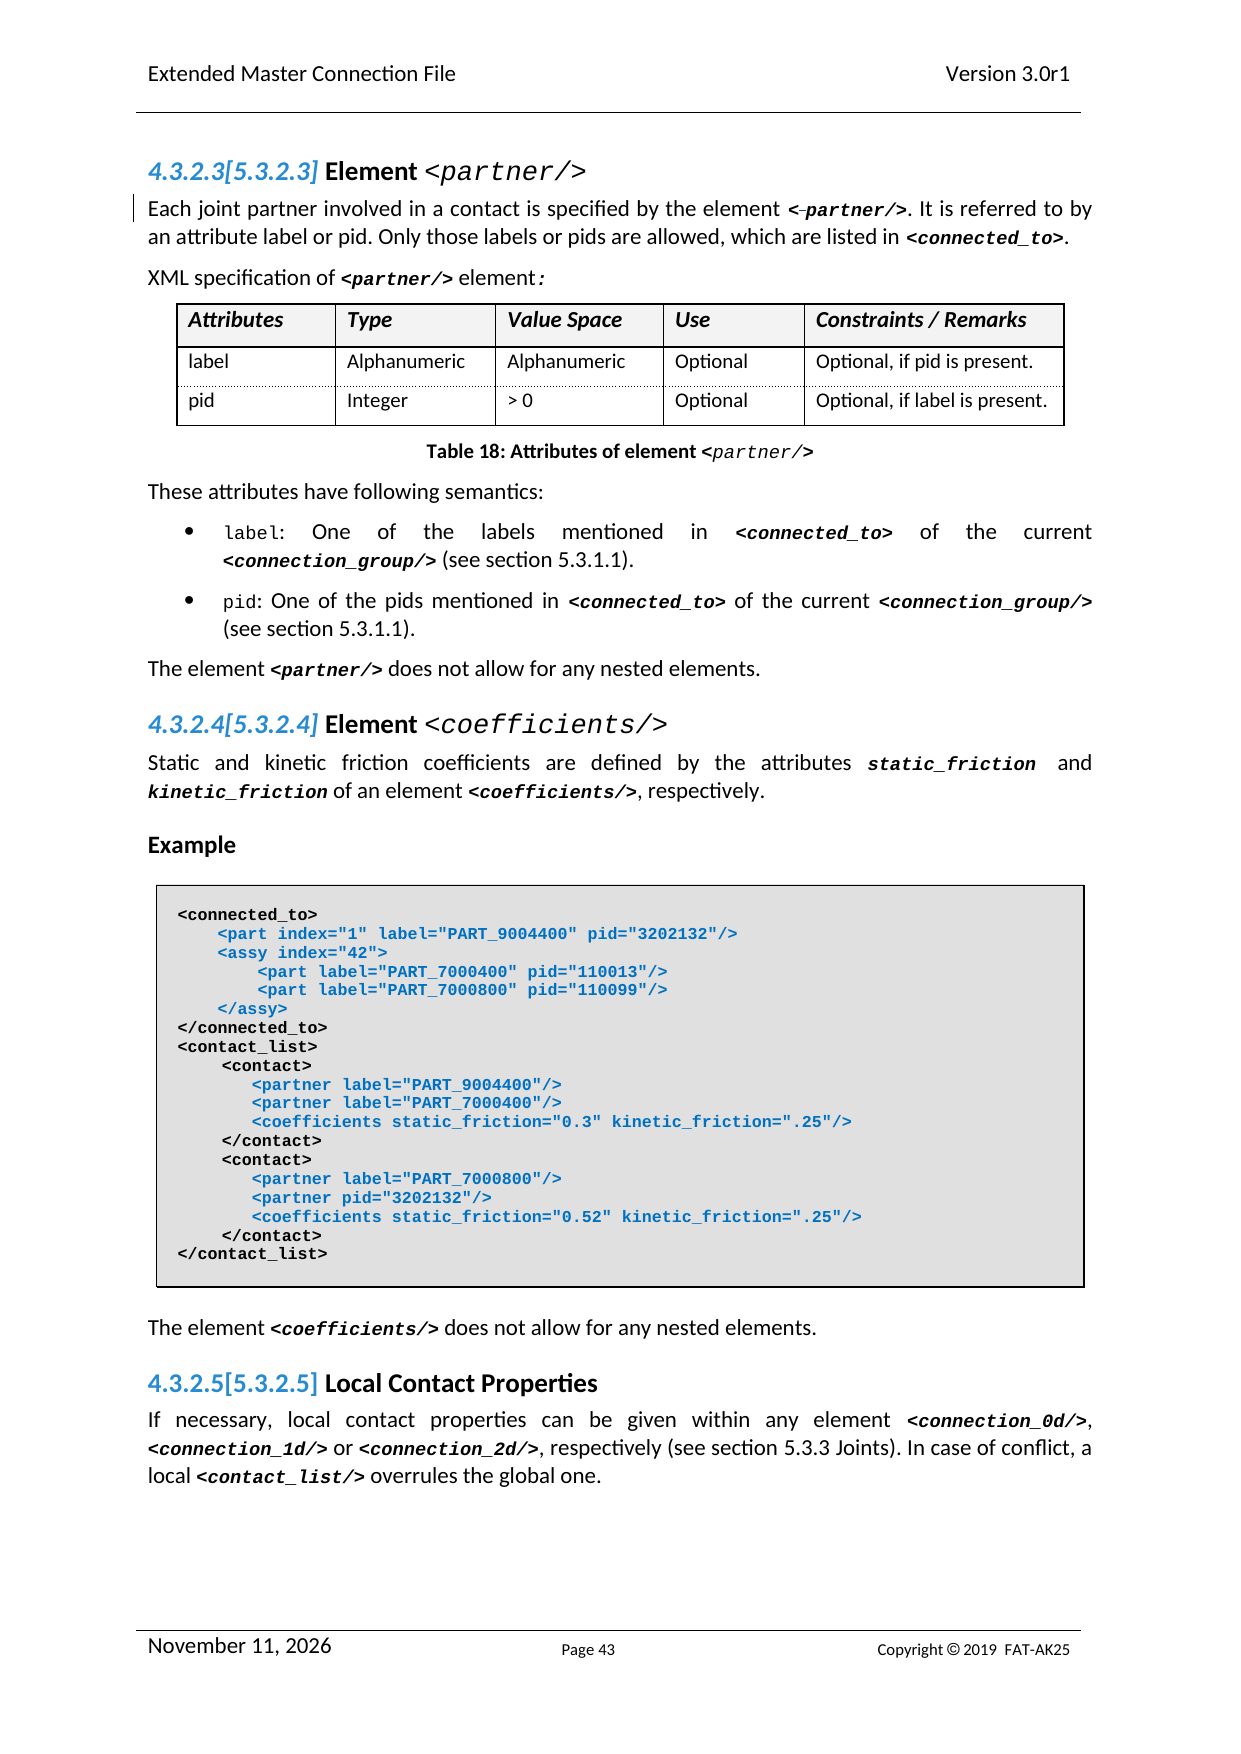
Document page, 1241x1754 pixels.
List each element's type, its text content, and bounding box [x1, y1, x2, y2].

text </assy> [157, 998, 1083, 1017]
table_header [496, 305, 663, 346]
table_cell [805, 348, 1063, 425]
text </connected_to> [157, 1017, 1083, 1035]
text <part label="PART_7000800" pid="110099"/> [157, 979, 1083, 998]
text <coefficients static_friction="0.52" kinetic_friction=".25"/> [157, 1205, 1083, 1224]
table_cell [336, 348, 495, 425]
text <part label="PART_7000400" pid="110013"/> [157, 960, 1083, 979]
text </contact_list> [157, 1243, 1083, 1262]
text </contact> [157, 1130, 1083, 1148]
text <contact> [157, 1148, 1083, 1167]
text These attributes have following semantics: [148, 477, 1092, 505]
text <coefficients static_friction="0.3" kinetic_friction=".25"/> [157, 1111, 1083, 1130]
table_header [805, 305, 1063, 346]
subtitle Element <partner/> [148, 154, 1092, 188]
text </contact> [157, 1224, 1083, 1243]
list label: One of the labels mentioned in <connected_to> of the current <connection_group/> (see section 5.3.1.1). [185, 517, 1092, 573]
text <part index="1" label="PART_9004400" pid="3202132"/> [157, 922, 1083, 941]
text If necessary, local contact properties can be given within any element <connection_0d/>, <connection_1d/> or <connection_2d/>, respectively (see section 5.3.3 Joints). In case of conflict, a local <contact_list/> overrules the global one. [148, 1405, 1092, 1489]
text <partner label="PART_7000800"/> [157, 1167, 1083, 1186]
text Each joint partner involved in a contact is specified by the element <partner/>. It is referred to by an attribute label or pid. Only those labels or pids are allowed, which are listed in <connected_to>. [148, 194, 1092, 250]
text <partner pid="3202132"/> [157, 1186, 1083, 1205]
text The element <partner/> does not allow for any nested elements. [148, 654, 1092, 682]
text <connected_to> [157, 903, 1083, 922]
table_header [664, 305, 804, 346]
text <contact_list> [157, 1035, 1083, 1054]
text <contact> [157, 1054, 1083, 1073]
subtitle Local Contact Properties [148, 1366, 1092, 1399]
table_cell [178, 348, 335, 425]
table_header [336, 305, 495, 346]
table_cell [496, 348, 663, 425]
text <assy index="42"> [157, 941, 1083, 960]
text <partner label="PART_9004400"/> [157, 1073, 1083, 1092]
text Static and kinetic friction coefficients are defined by the attributes static_friction and kinetic_friction of an element <coefficients/>, respectively. [148, 748, 1092, 804]
subtitle Element <coefficients/> [148, 707, 1092, 742]
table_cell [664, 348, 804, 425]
text <partner label="PART_7000400"/> [157, 1092, 1083, 1111]
text XML specification of <partner/> element: [148, 263, 1092, 291]
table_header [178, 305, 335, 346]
text The element <coefficients/> does not allow for any nested elements. [148, 1313, 1092, 1341]
list pid: One of the pids mentioned in <connected_to> of the current <connection_group/> (see section 5.3.1.1). [185, 586, 1092, 642]
text Example [148, 829, 1092, 859]
